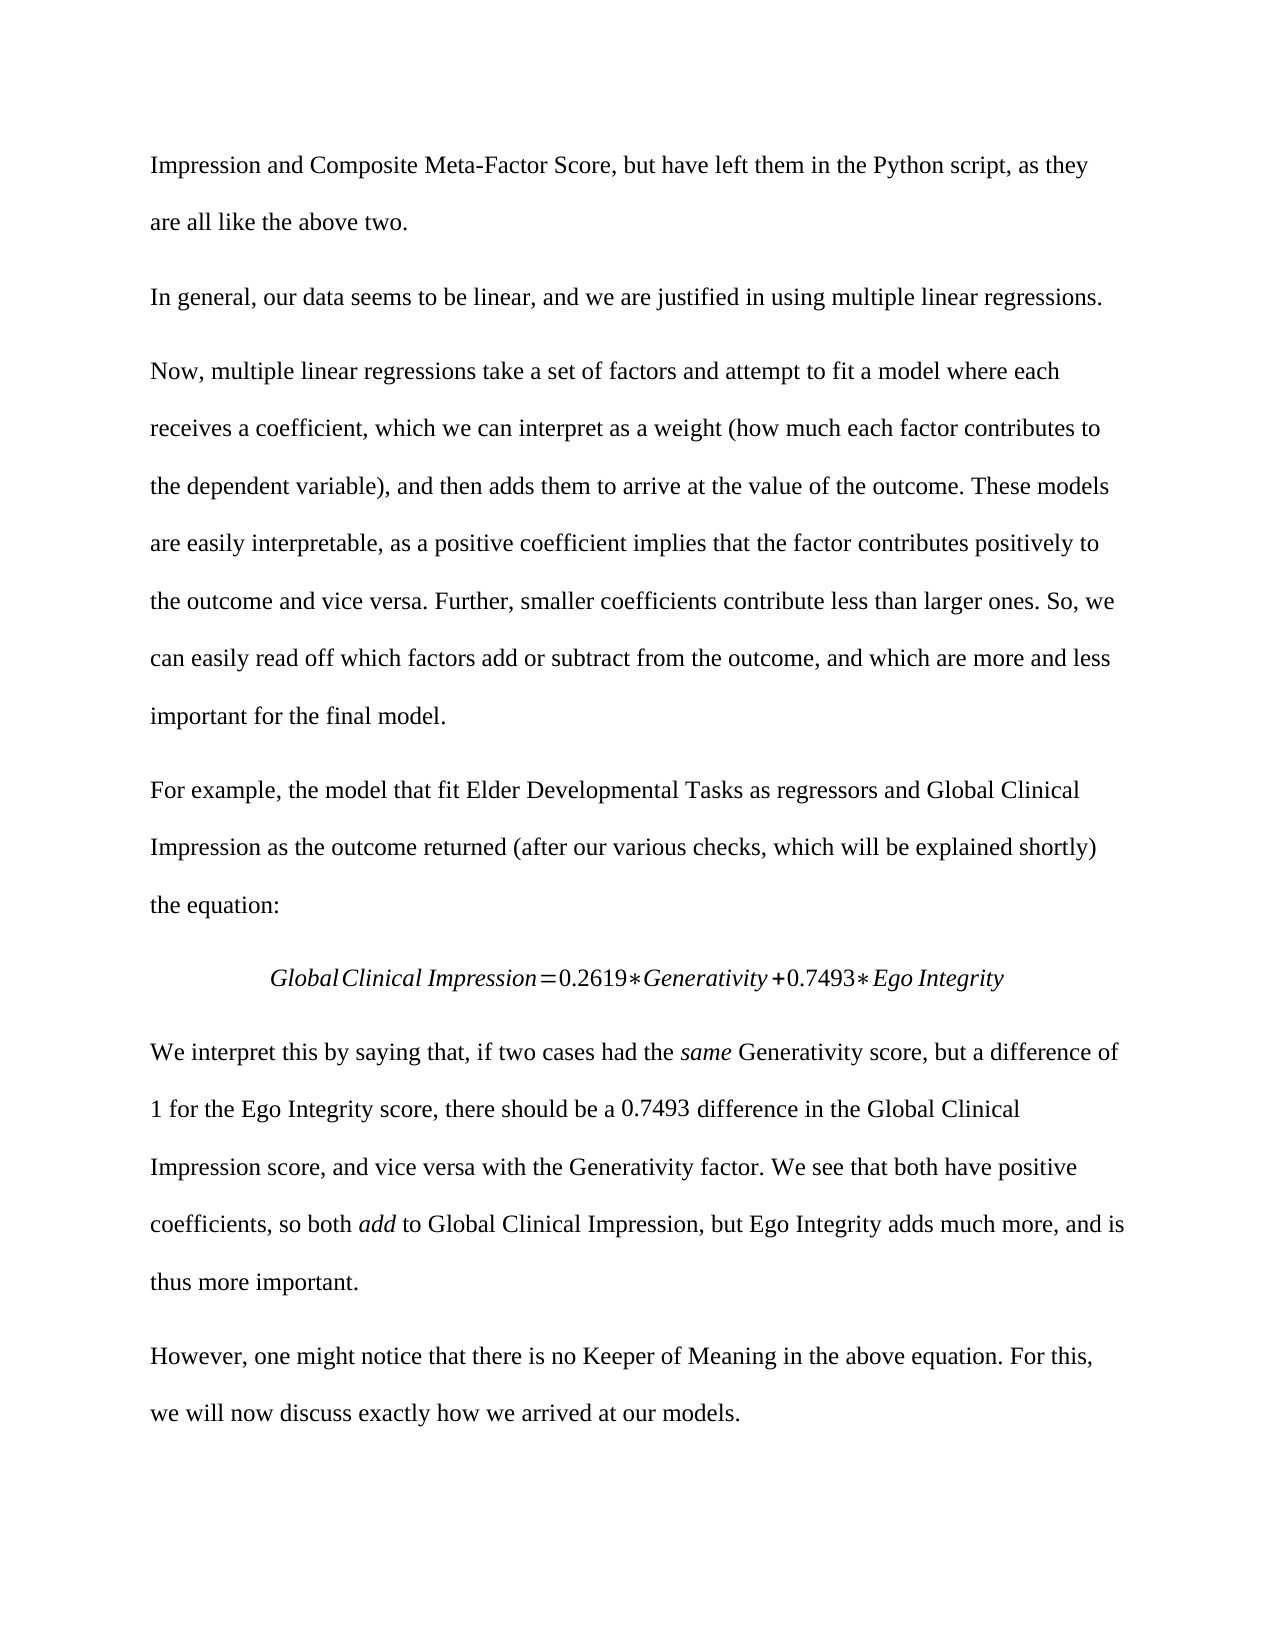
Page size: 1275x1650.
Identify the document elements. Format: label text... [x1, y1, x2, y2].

text However, one might notice that there is no Keeper of Meaning in the above equation. For this, we will now discuss exactly how we arrived at our models. [150, 1341, 1125, 1427]
text For example, the model that fit Elder Developmental Tasks as regressors and Global Clinical Impression as the outcome returned (after our various checks, which will be explained shortly) the equation: [150, 775, 1125, 919]
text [150, 150, 1125, 236]
text Now, multiple linear regressions take a set of factors and attempt to fit a model where each receives a coefficient, which we can interpret as a weight (how much each factor contributes to the dependent variable), and then adds them to arrive at the value of the outcome. These models are easily interpretable, as a positive coefficient implies that the factor contributes positively to the outcome and vice versa. Further, smaller coefficients contribute less than larger ones. So, we can easily read off which factors add or subtract from the outcome, and which are more and less important for the final model. [150, 356, 1125, 729]
text In general, our data seems to be linear, and we are justified in using multiple linear regressions. [150, 282, 1125, 310]
text We interpret this by saying that, if two cases had the same Generativity score, but a difference of 1 for the Ego Integrity score, there should be a difference in the Global Clinical Impression score, and vice versa with the Generativity factor. We see that both have positive coefficients, so both add to Global Clinical Impression, but Ego Integrity adds much more, and is thus more important. [150, 1037, 1125, 1296]
